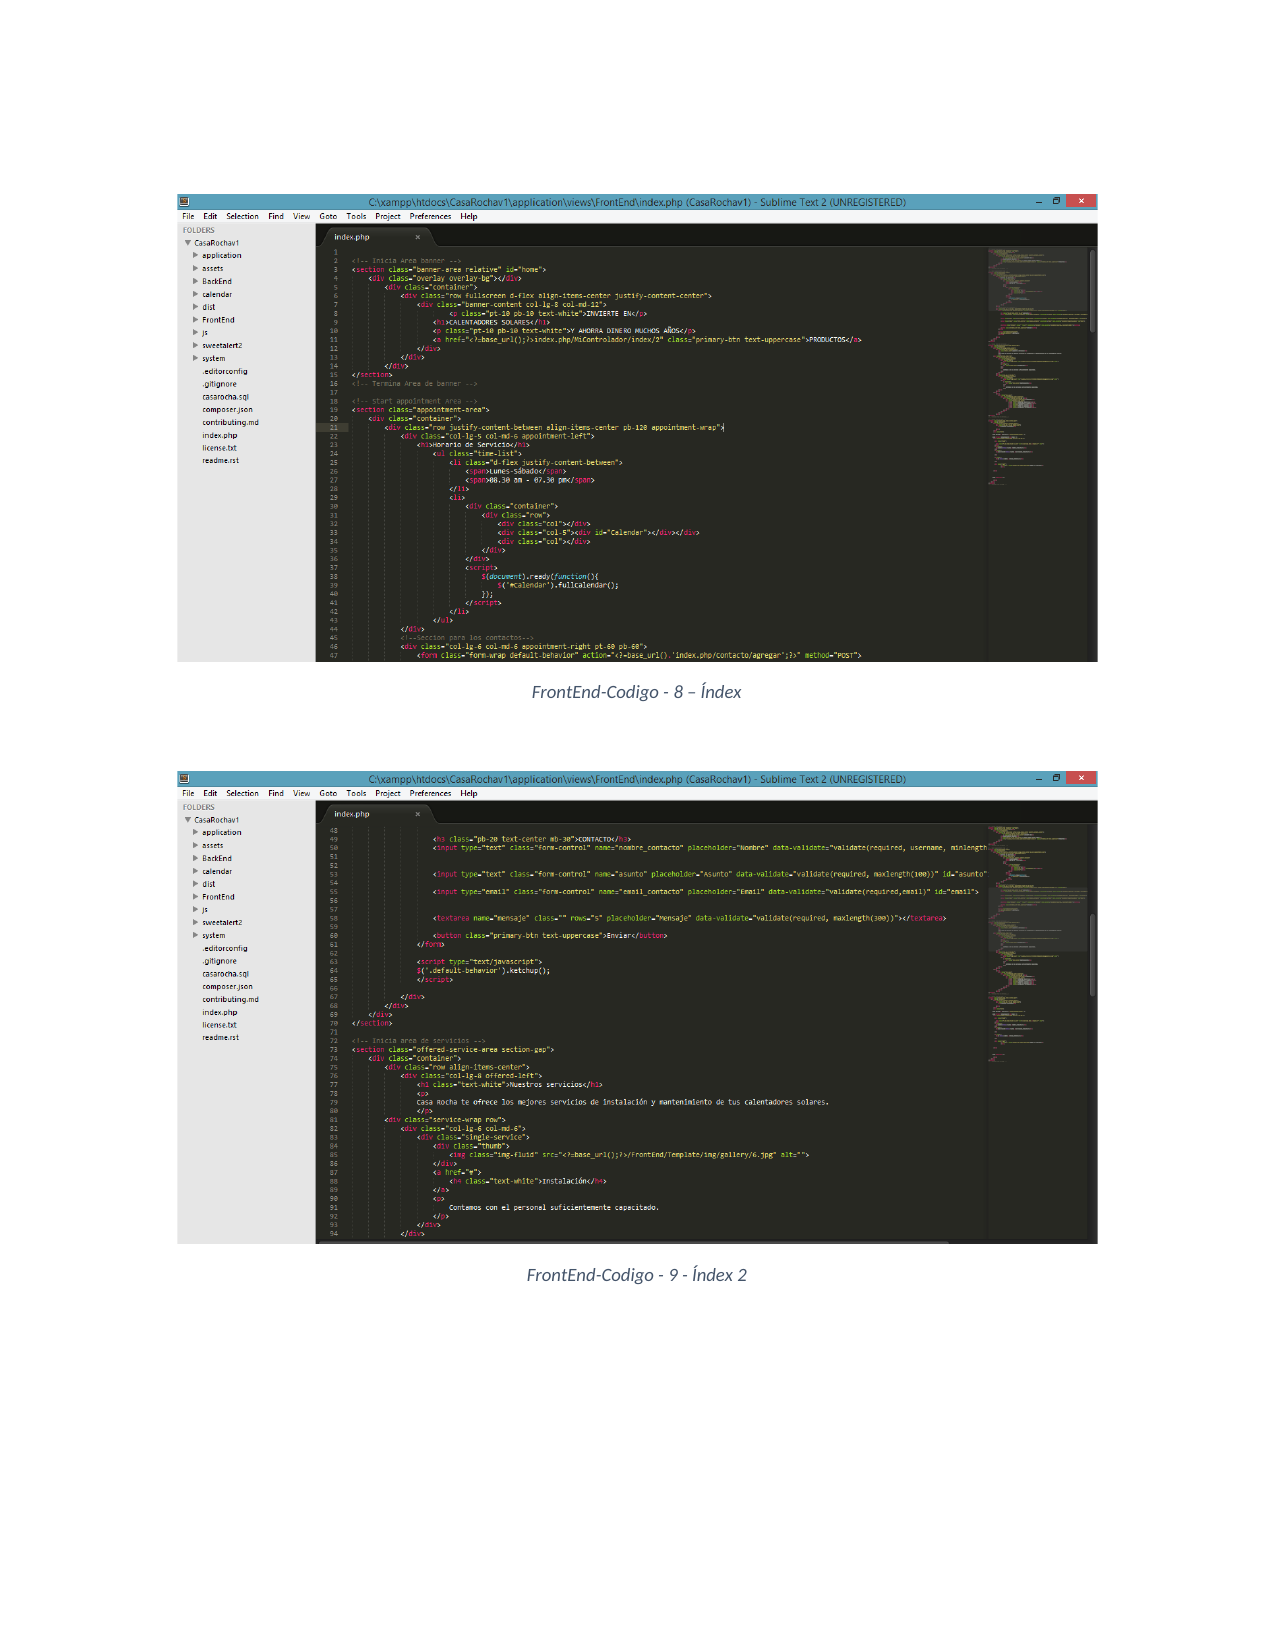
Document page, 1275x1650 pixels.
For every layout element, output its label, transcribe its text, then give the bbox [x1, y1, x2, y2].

picture [177, 194, 1098, 662]
picture [177, 771, 1098, 1244]
